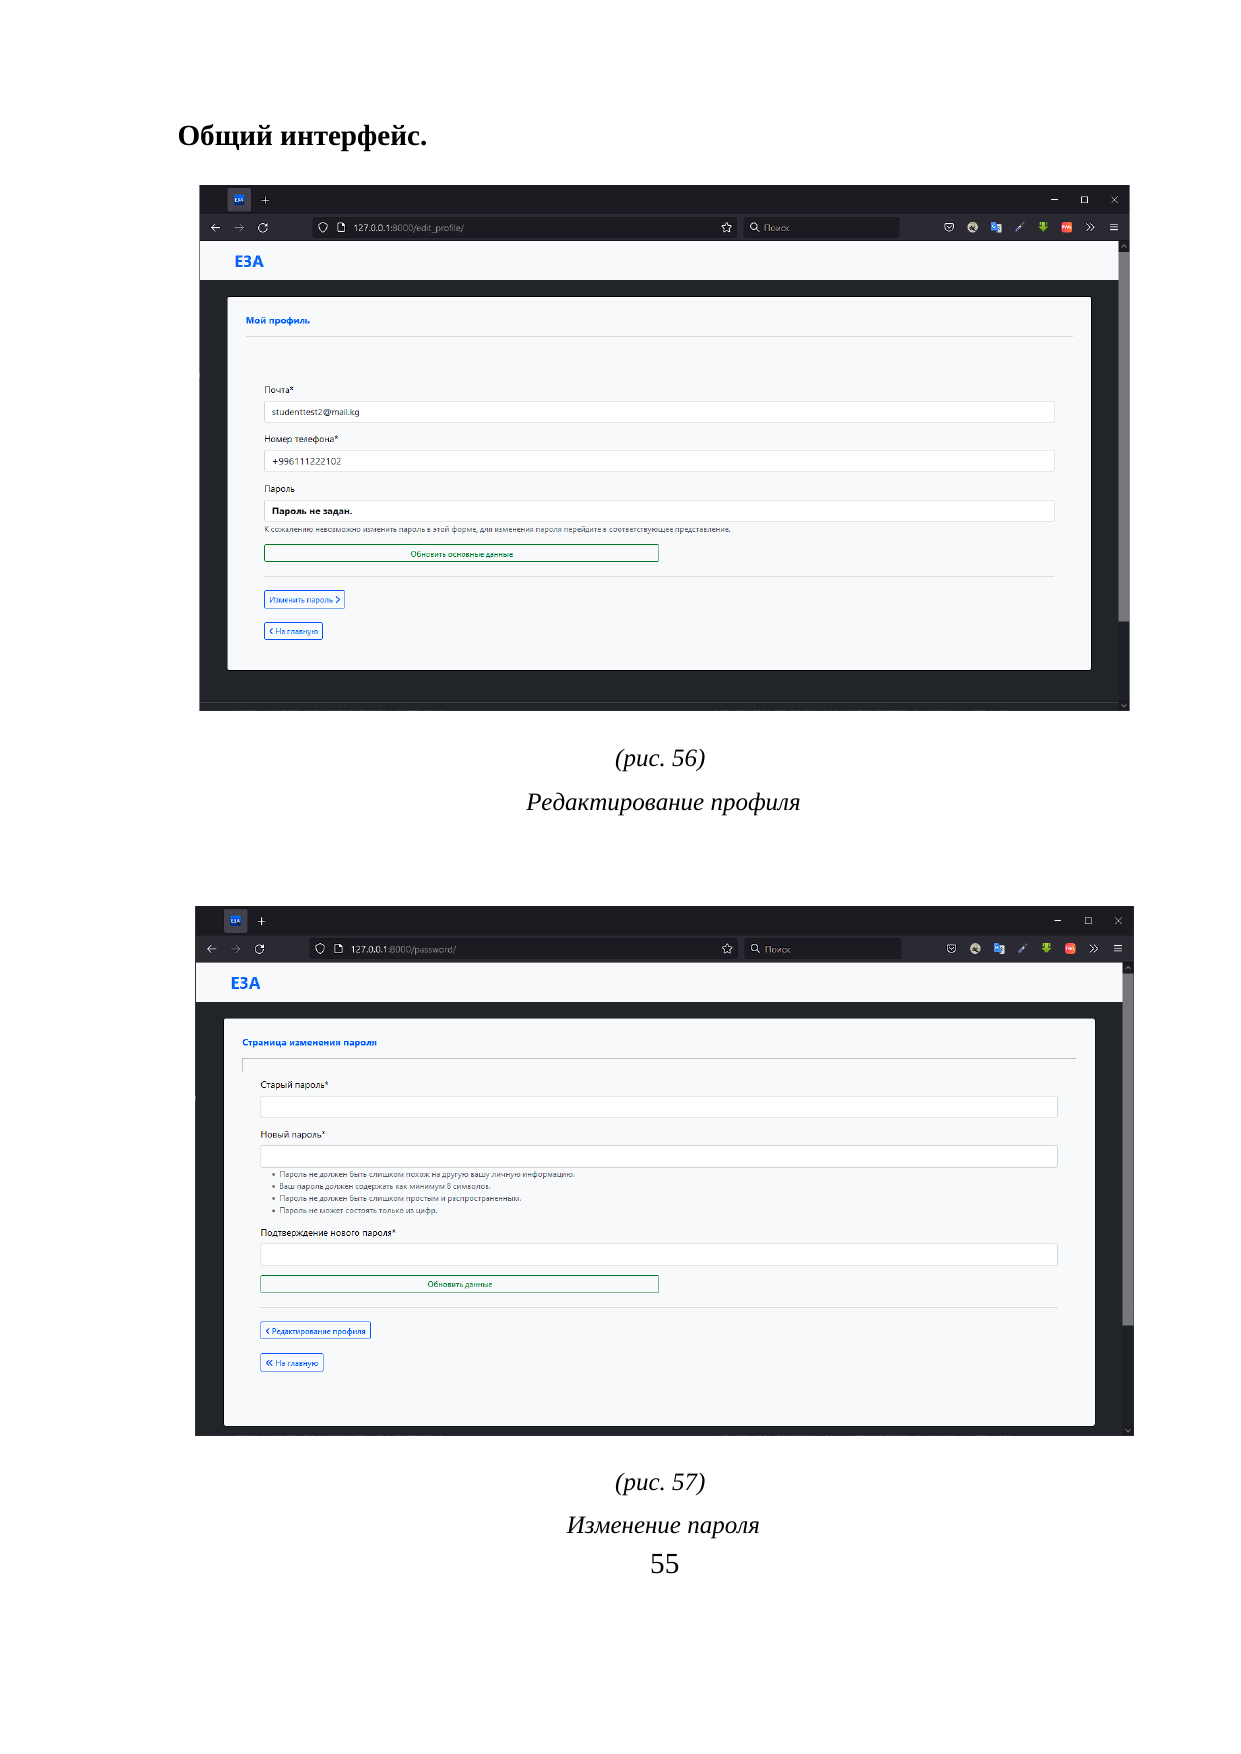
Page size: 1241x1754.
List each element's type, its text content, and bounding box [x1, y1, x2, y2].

picture [195, 906, 1134, 1436]
picture [199, 185, 1130, 711]
text (рис. 56) Редактирование профиля [177, 743, 1152, 815]
text Общий интерфейс. [177, 118, 1152, 152]
text (рис. 57) Изменение пароля [177, 1467, 1152, 1539]
